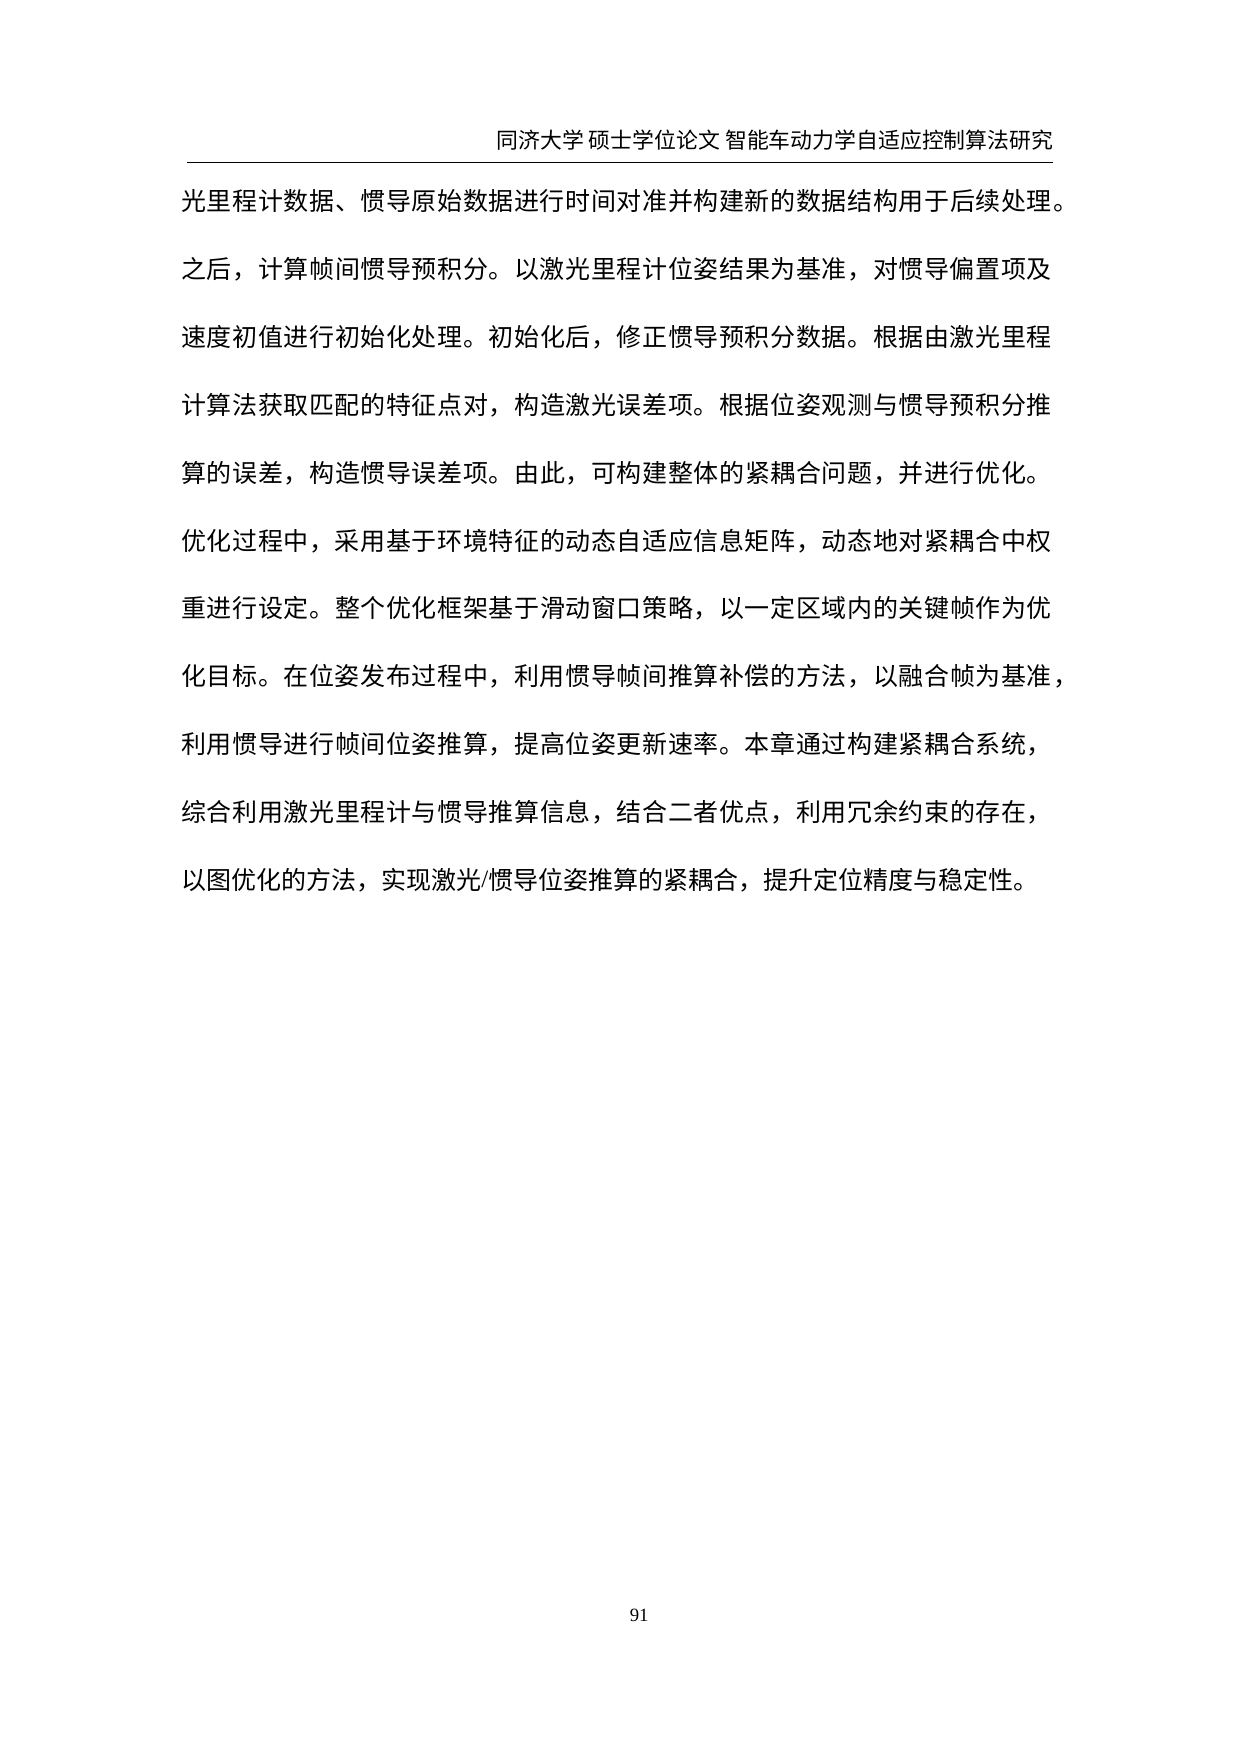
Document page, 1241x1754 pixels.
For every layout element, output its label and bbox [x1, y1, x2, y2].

text [181, 166, 1053, 913]
